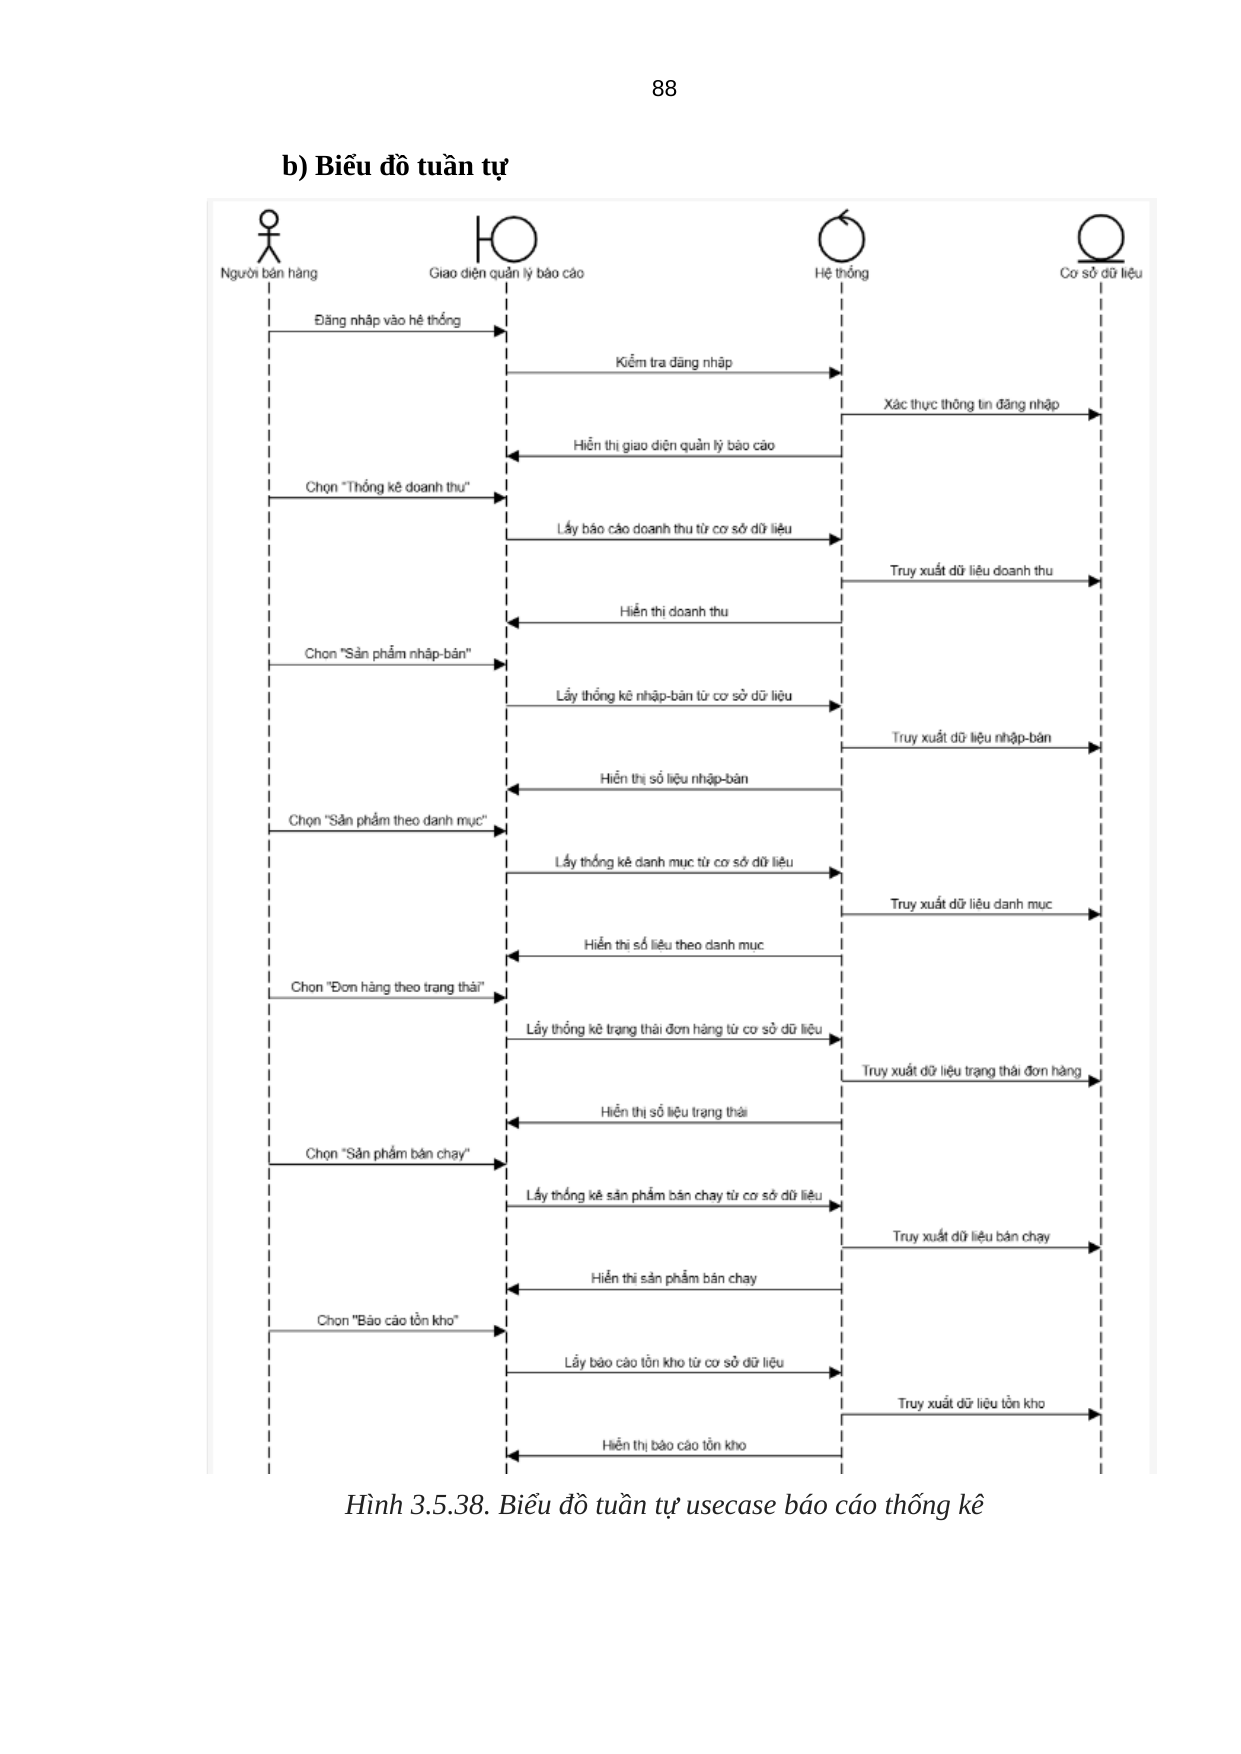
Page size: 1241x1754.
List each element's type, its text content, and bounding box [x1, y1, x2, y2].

subtitle Hình 3.5.38. Biểu đồ tuần tự usecase báo cáo thống kê [207, 1487, 1122, 1521]
picture [206, 198, 1157, 1474]
text b) Biểu đồ tuần tự [282, 148, 1122, 181]
